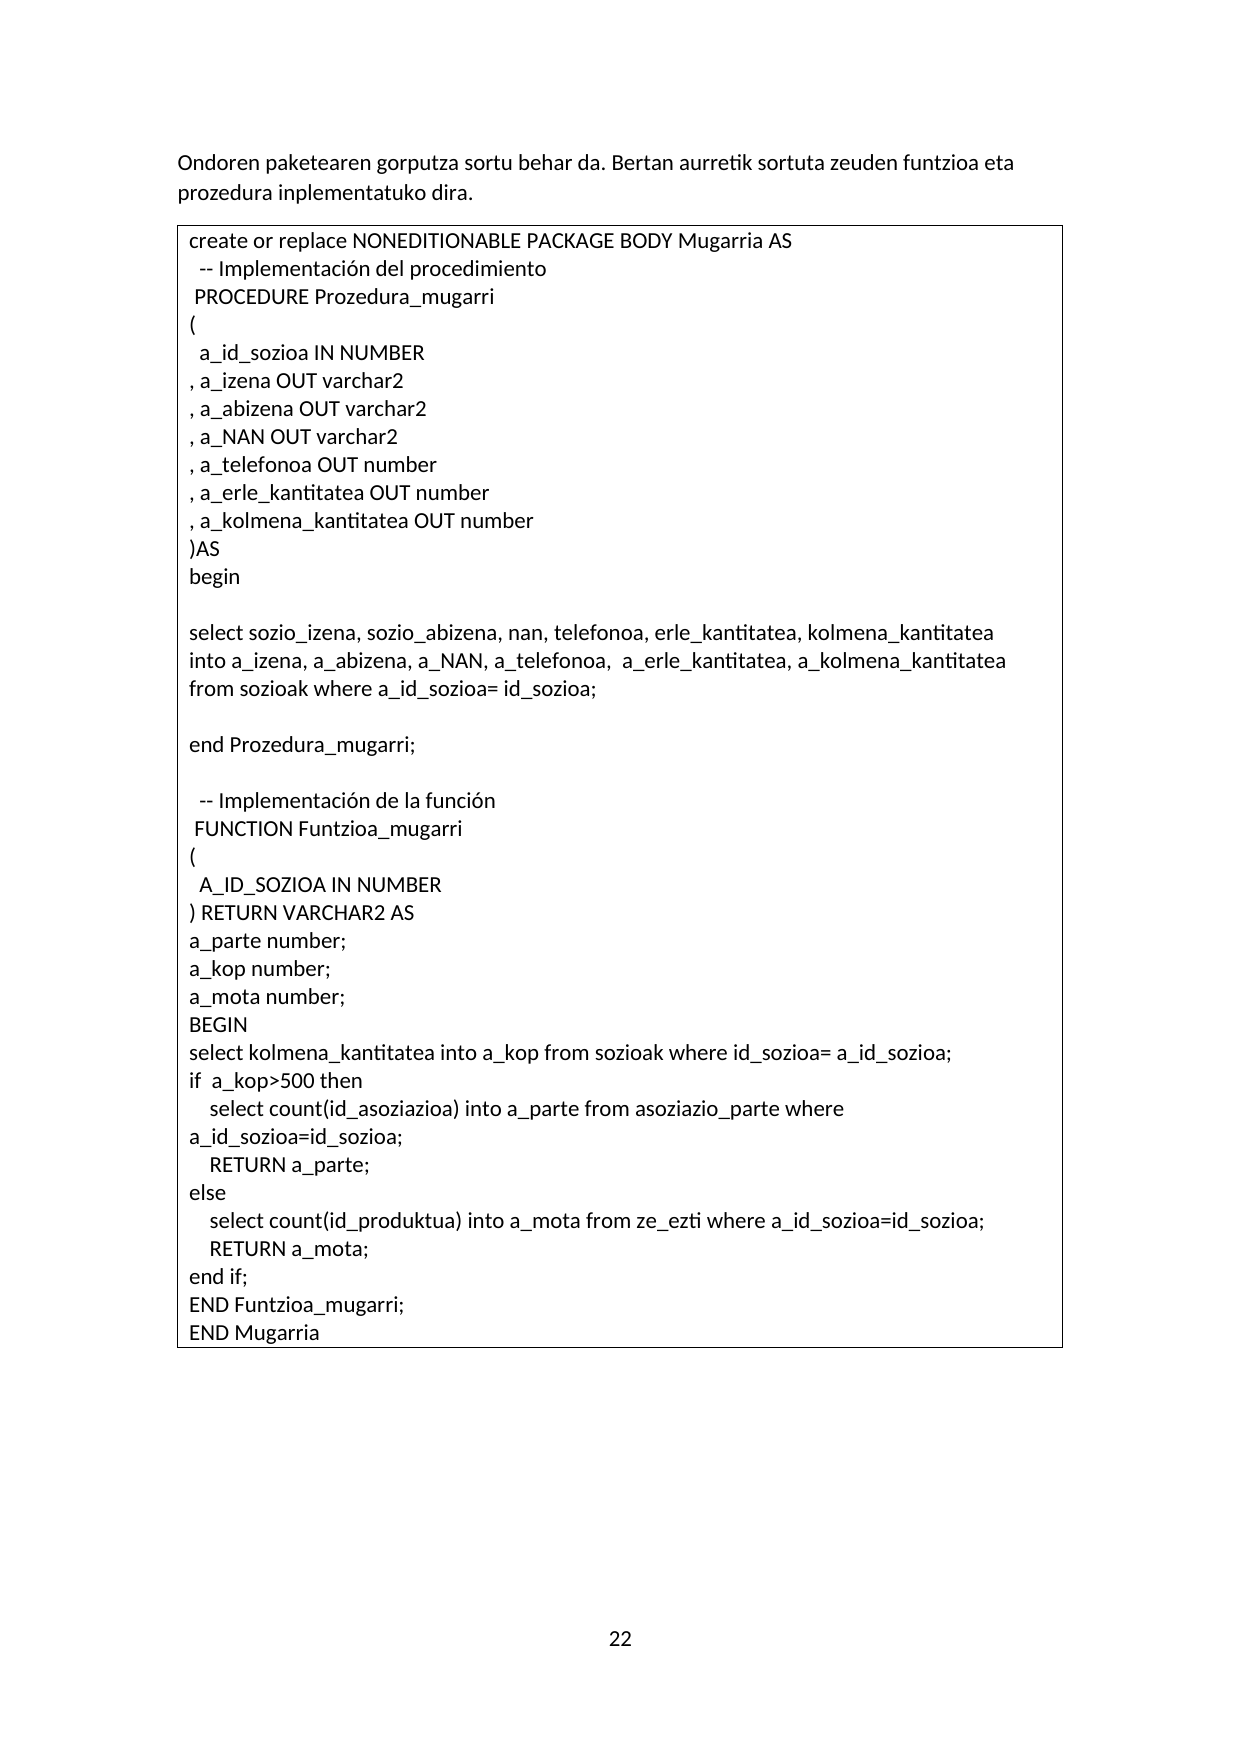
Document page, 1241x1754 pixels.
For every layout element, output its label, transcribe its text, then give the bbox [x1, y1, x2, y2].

table_header create or replace NONEDITIONABLE PACKAGE BODY Mugarria AS -- Implementación del procedimiento PROCEDURE Prozedura_mugarri ( a_id_sozioa IN NUMBER , a_izena OUT varchar2 , a_abizena OUT varchar2 , a_NAN OUT varchar2 , a_telefonoa OUT number , a_erle_kantitatea OUT number , a_kolmena_kantitatea OUT number )AS begin select sozio_izena, sozio_abizena, nan, telefonoa, erle_kantitatea, kolmena_kantitatea into a_izena, a_abizena, a_NAN, a_telefonoa, a_erle_kantitatea, a_kolmena_kantitatea from sozioak where a_id_sozioa= id_sozioa; end Prozedura_mugarri; -- Implementación de la función FUNCTION Funtzioa_mugarri ( A_ID_SOZIOA IN NUMBER ) RETURN VARCHAR2 AS a_parte number; a_kop number; a_mota number; BEGIN select kolmena_kantitatea into a_kop from sozioak where id_sozioa= a_id_sozioa; if a_kop>500 then select count(id_asoziazioa) into a_parte from asoziazio_parte where a_id_sozioa=id_sozioa; RETURN a_parte; else select count(id_produktua) into a_mota from ze_ezti where a_id_sozioa=id_sozioa; RETURN a_mota; end if; END Funtzioa_mugarri; END Mugarria [178, 226, 1062, 1347]
text Ondoren paketearen gorputza sortu behar da. Bertan aurretik sortuta zeuden funtzioa eta prozedura inplementatuko dira. [177, 148, 1063, 206]
